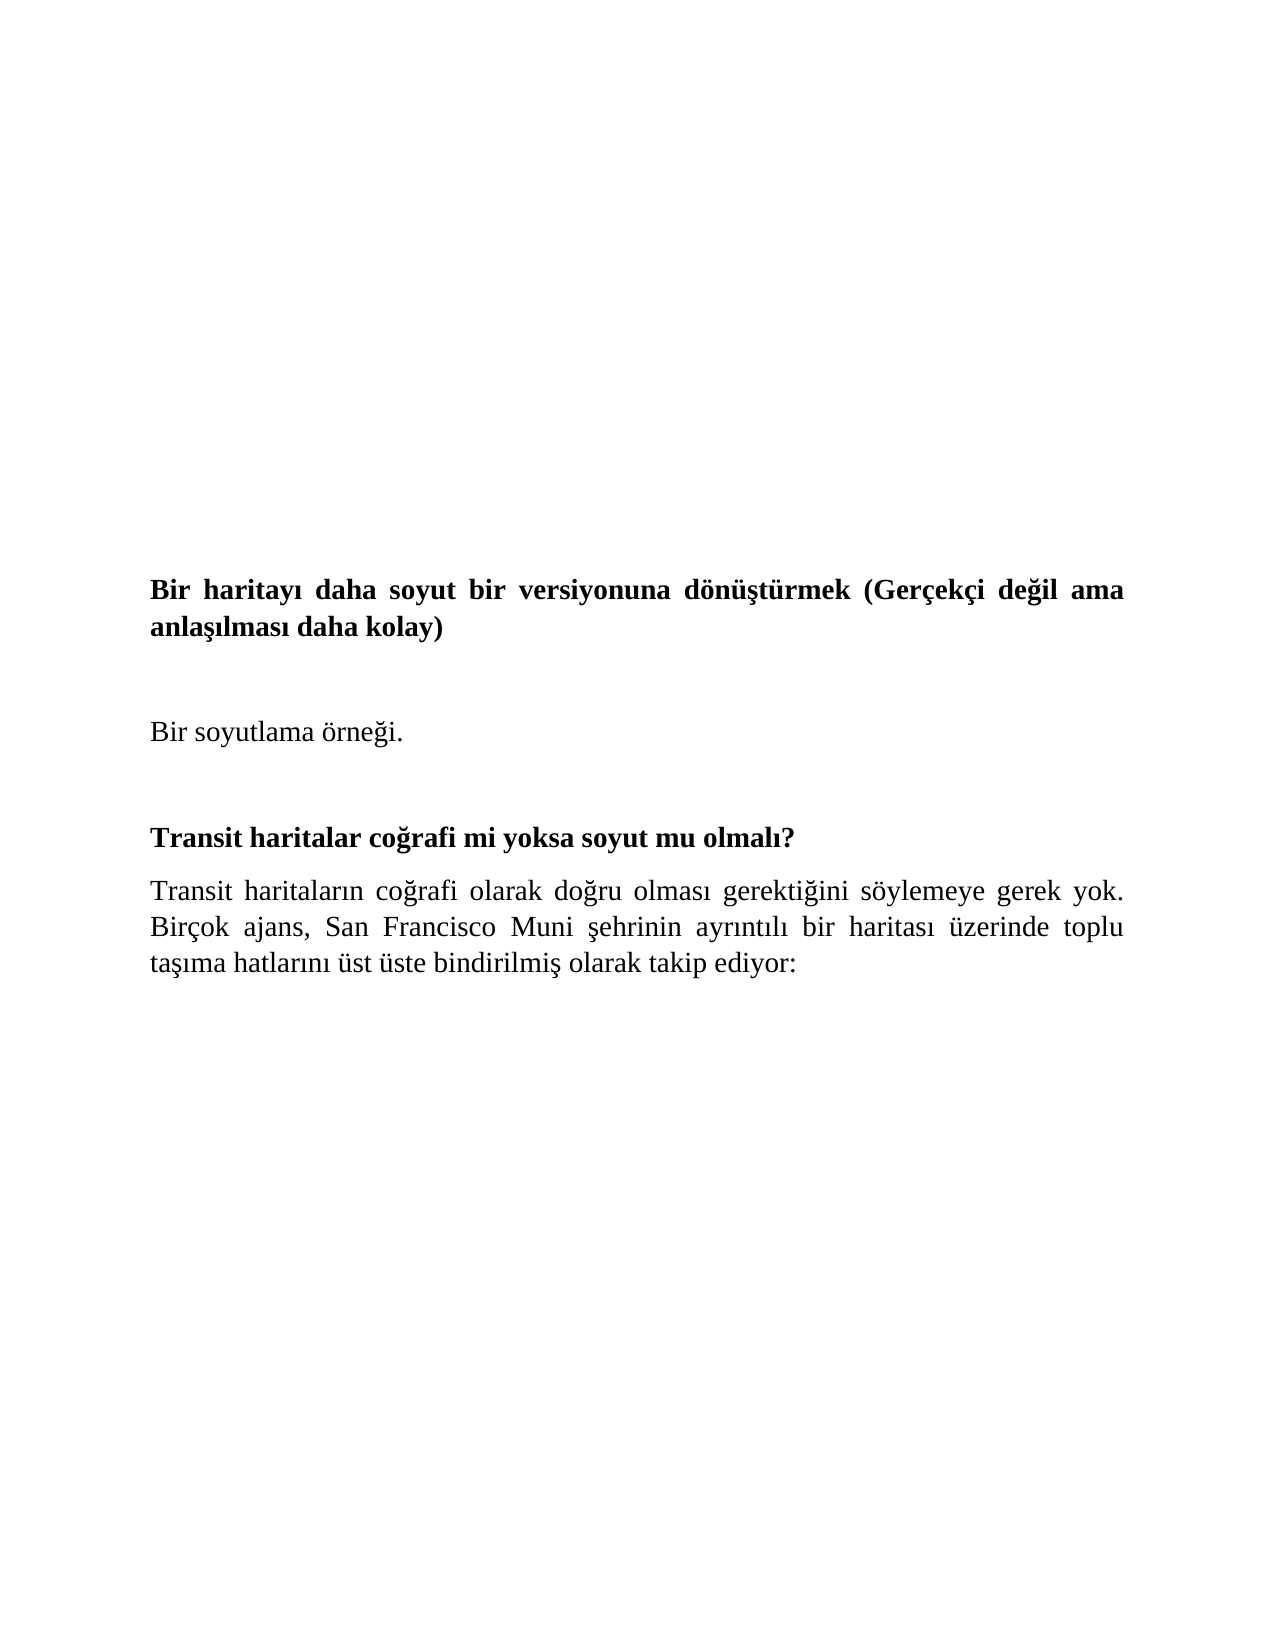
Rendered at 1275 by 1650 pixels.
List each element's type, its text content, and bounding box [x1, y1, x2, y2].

text Bir soyutlama örneği. [150, 714, 1125, 748]
text Transit haritalar coğrafi mi yoksa soyut mu olmalı? [150, 820, 1125, 853]
text Bir haritayı daha soyut bir versiyonuna dönüştürmek (Gerçekçi değil ama anlaşılması daha kolay) [150, 572, 1125, 642]
text Transit haritaların coğrafi olarak doğru olması gerektiğini söylemeye gerek yok. Birçok ajans, San Francisco Muni şehrinin ayrıntılı bir haritası üzerinde toplu taşıma hatlarını üst üste bindirilmiş olarak takip ediyor: [150, 873, 1125, 978]
